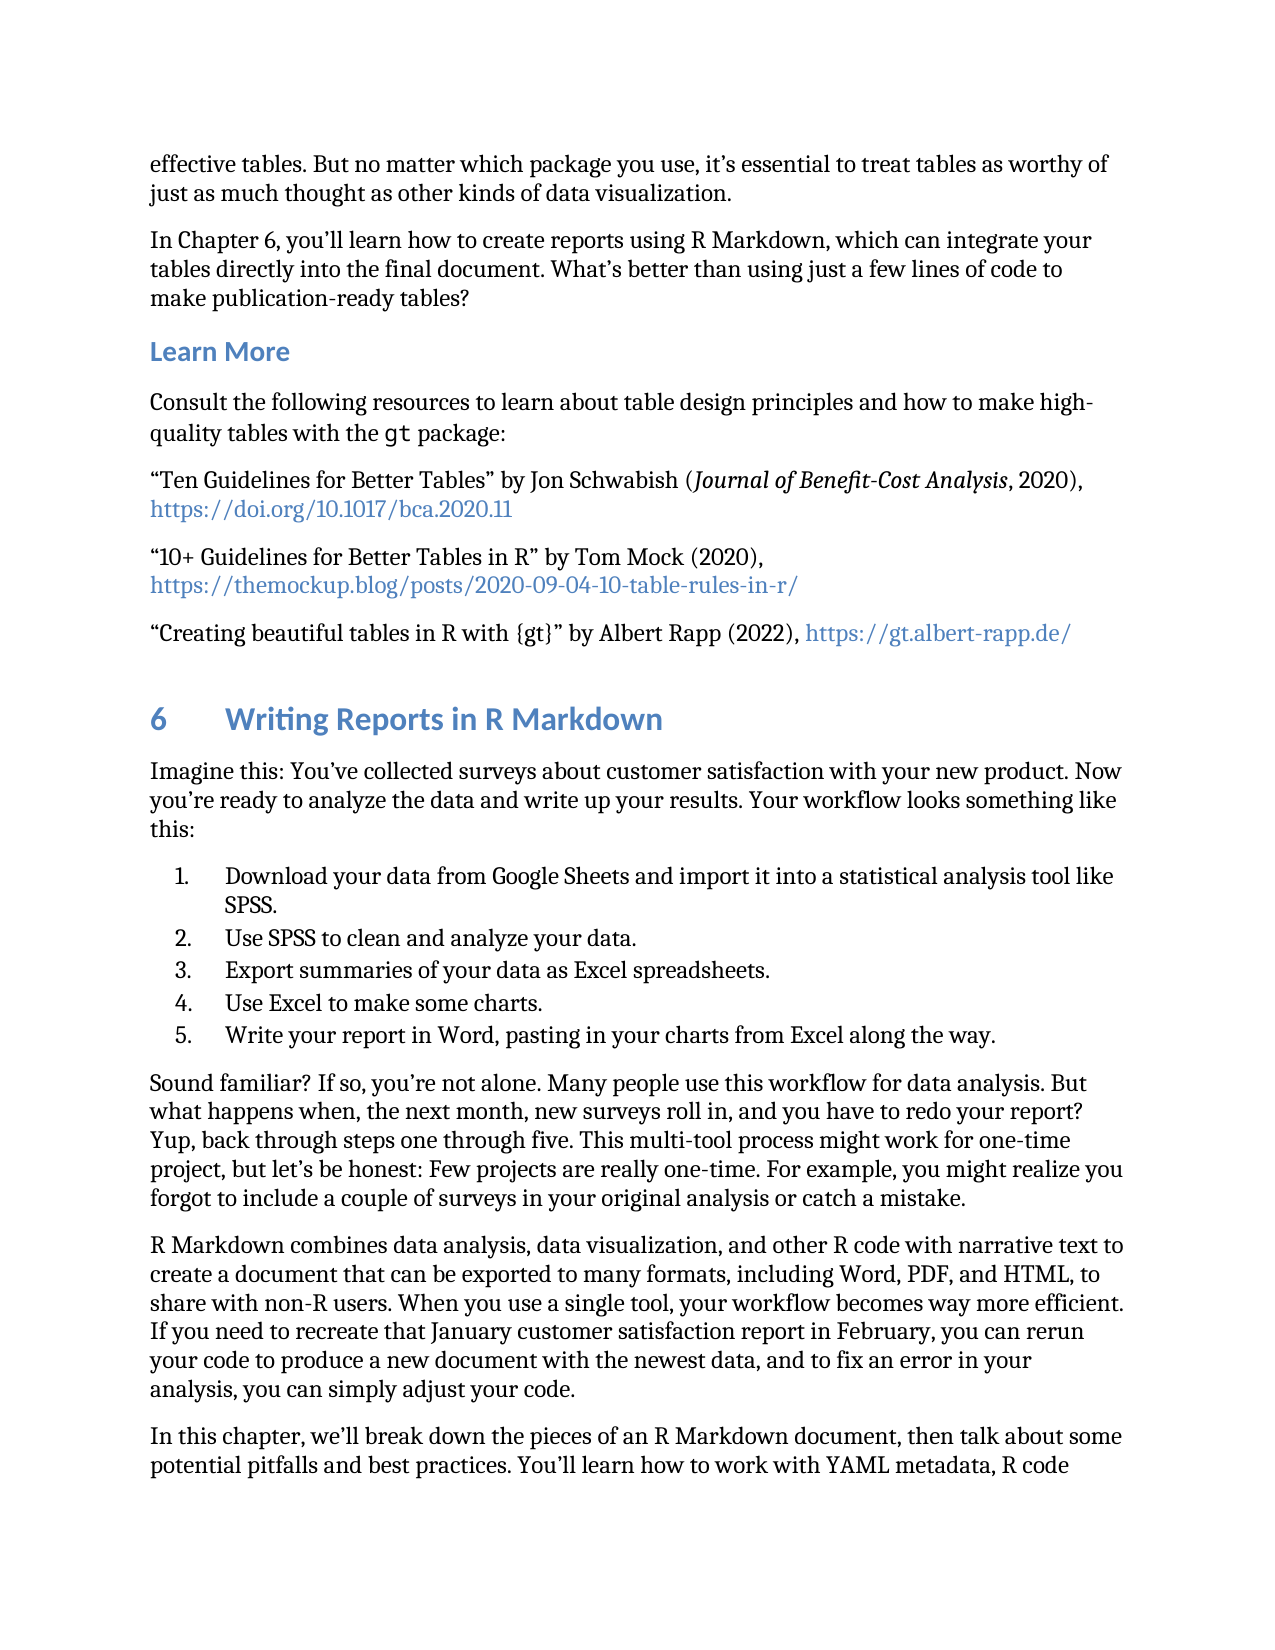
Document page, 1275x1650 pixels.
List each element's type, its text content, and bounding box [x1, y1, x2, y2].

text Consult the following resources to learn about table design principles and how to make high-quality tables with the gt package: [150, 388, 1125, 448]
text Imagine this: You’ve collected surveys about customer satisfaction with your new product. Now you’re ready to analyze the data and write up your results. Your workflow looks something like this: [150, 757, 1125, 843]
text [150, 150, 1125, 207]
list Use Excel to make some charts. [175, 988, 1125, 1017]
subtitle 6 Writing Reports in R Markdown [150, 698, 1125, 738]
text “10+ Guidelines for Better Tables in R” by Tom Mock (2020), https://themockup.blog/posts/2020-09-04-10-table-rules-in-r/ [150, 543, 1125, 600]
text “Ten Guidelines for Better Tables” by Jon Schwabish (Journal of Benefit-Cost Analysis, 2020), https://doi.org/10.1017/bca.2020.11 [150, 466, 1125, 524]
list Use SPSS to clean and analyze your data. [175, 923, 1125, 952]
text In Chapter 6, you’ll learn how to create reports using R Markdown, which can integrate your tables directly into the final document. What’s better than using just a few lines of code to make publication-ready tables? [150, 226, 1125, 312]
text Sound familiar? If so, you’re not alone. Many people use this workflow for data analysis. But what happens when, the next month, new surveys roll in, and you have to redo your report? Yup, back through steps one through five. This multi-tool process might work for one-time project, but let’s be honest: Few projects are really one-time. For example, you might realize you forgot to include a couple of surveys in your original analysis or catch a mistake. [150, 1068, 1125, 1212]
list Download your data from Google Sheets and import it into a statistical analysis tool like SPSS. [175, 862, 1125, 920]
text “Creating beautiful tables in R with {gt}” by Albert Rapp (2022), https://gt.albert-rapp.de/ [150, 619, 1125, 648]
subtitle Learn More [150, 333, 1125, 369]
list Export summaries of your data as Excel spreadsheets. [175, 956, 1125, 985]
list Write your report in Word, pasting in your charts from Excel along the way. [175, 1021, 1125, 1050]
text R Markdown combines data analysis, data visualization, and other R code with narrative text to create a document that can be exported to many formats, including Word, PDF, and HTML, to share with non-R users. When you use a single tool, your workflow becomes way more efficient. If you need to recreate that January customer satisfaction report in February, you can rerun your code to produce a new document with the newest data, and to fix an error in your analysis, you can simply adjust your code. [150, 1231, 1125, 1403]
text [150, 1422, 1125, 1480]
